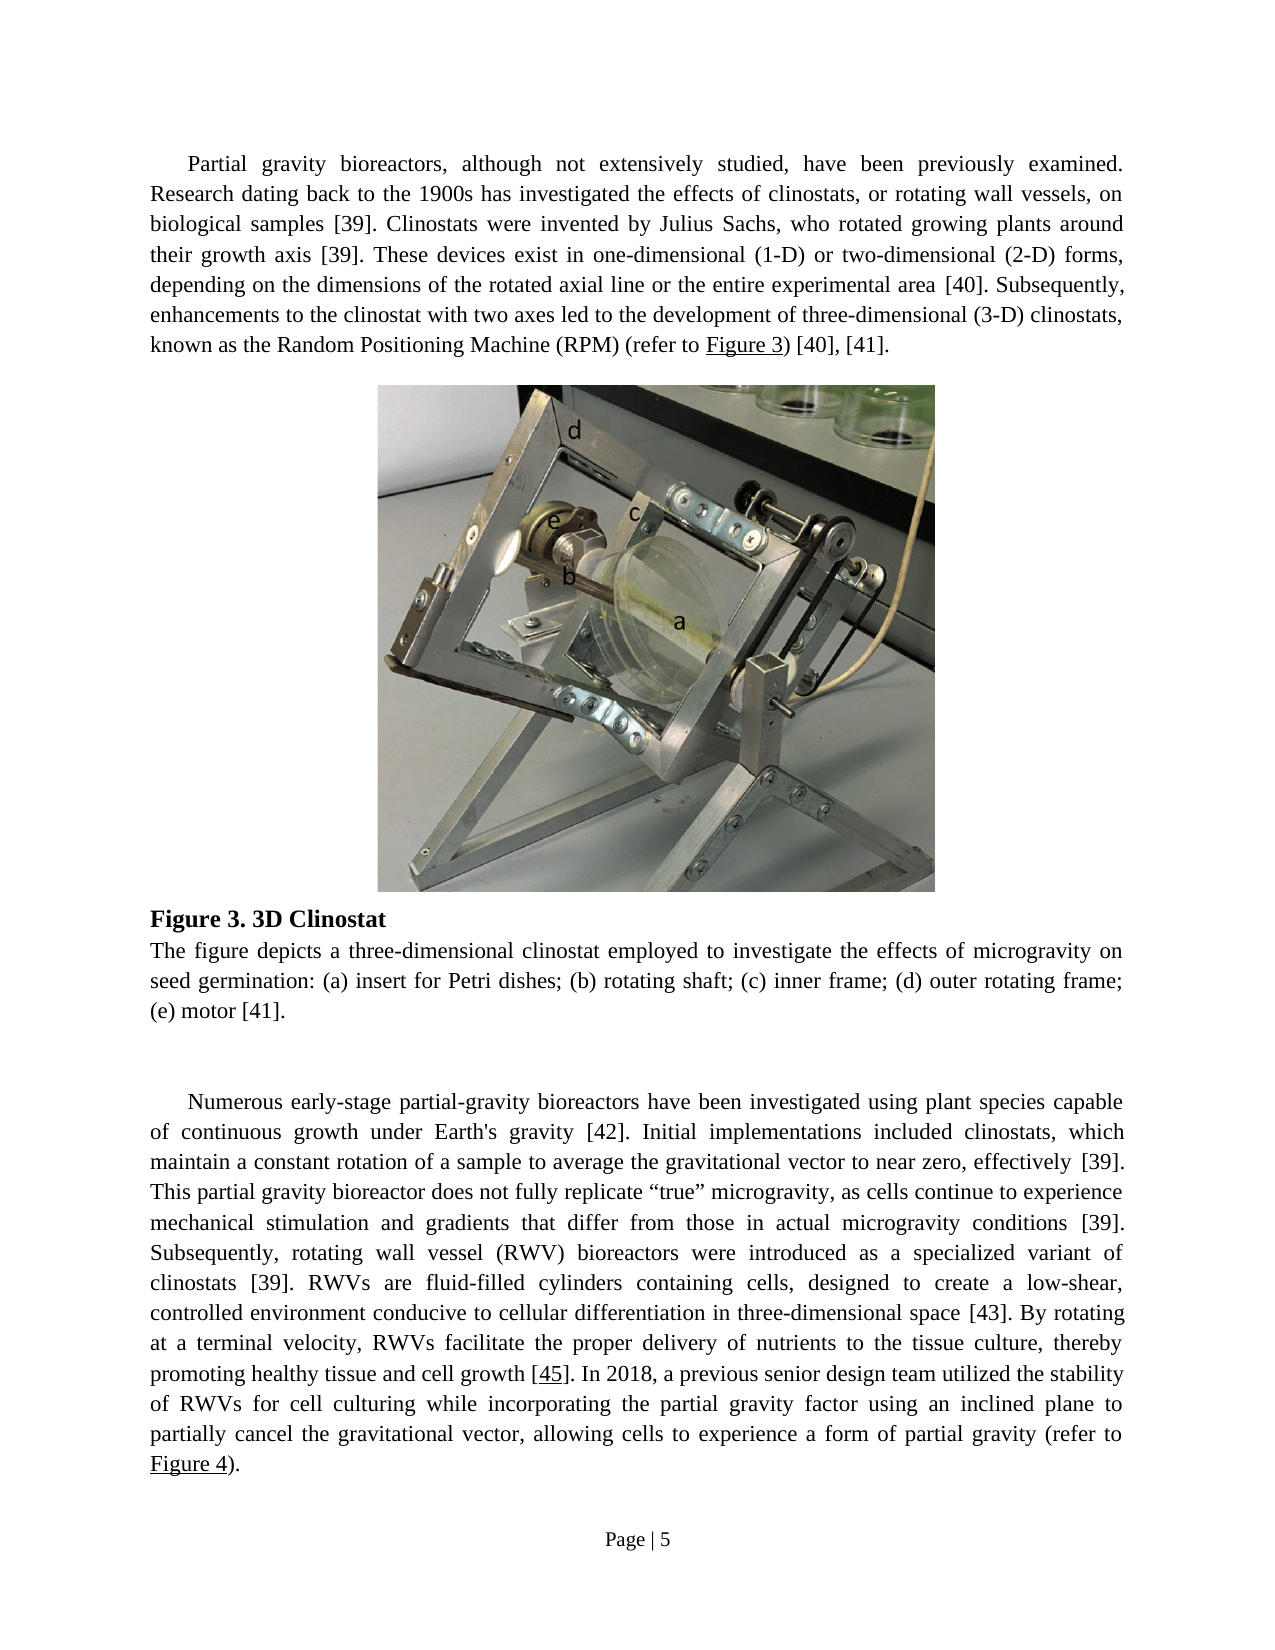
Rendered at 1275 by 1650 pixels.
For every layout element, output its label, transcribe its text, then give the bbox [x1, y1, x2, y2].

text Partial gravity bioreactors, although not extensively studied, have been previously examined. Research dating back to the 1900s has investigated the effects of clinostats, or rotating wall vessels, on biological samples [39]. Clinostats were invented by Julius Sachs, who rotated growing plants around their growth axis [39]. These devices exist in one-dimensional (1-D) or two-dimensional (2-D) forms, depending on the dimensions of the rotated axial line or the entire experimental area [40]. Subsequently, enhancements to the clinostat with two axes led to the development of three-dimensional (3-D) clinostats, known as the Random Positioning Machine (RPM) (refer to Figure 3) [40], [41]. [150, 150, 1125, 358]
picture [377, 385, 935, 892]
text The figure depicts a three-dimensional clinostat employed to investigate the effects of microgravity on seed germination: (a) insert for Petri dishes; (b) rotating shaft; (c) inner frame; (d) outer rotating frame; (e) motor [41]. [150, 937, 1125, 1023]
text Numerous early-stage partial-gravity bioreactors have been investigated using plant species capable of continuous growth under Earth's gravity [42]. Initial implementations included clinostats, which maintain a constant rotation of a sample to average the gravitational vector to near zero, effectively [39]. This partial gravity bioreactor does not fully replicate “true” microgravity, as cells continue to experience mechanical stimulation and gradients that differ from those in actual microgravity conditions [39]. Subsequently, rotating wall vessel (RWV) bioreactors were introduced as a specialized variant of clinostats [39]. RWVs are fluid-filled cylinders containing cells, designed to create a low-shear, controlled environment conducive to cellular differentiation in three-dimensional space [43]. By rotating at a terminal velocity, RWVs facilitate the proper delivery of nutrients to the tissue culture, thereby promoting healthy tissue and cell growth [45]. In 2018, a previous senior design team utilized the stability of RWVs for cell culturing while incorporating the partial gravity factor using an inclined plane to partially cancel the gravitational vector, allowing cells to experience a form of partial gravity (refer to Figure 4). [150, 1088, 1125, 1477]
